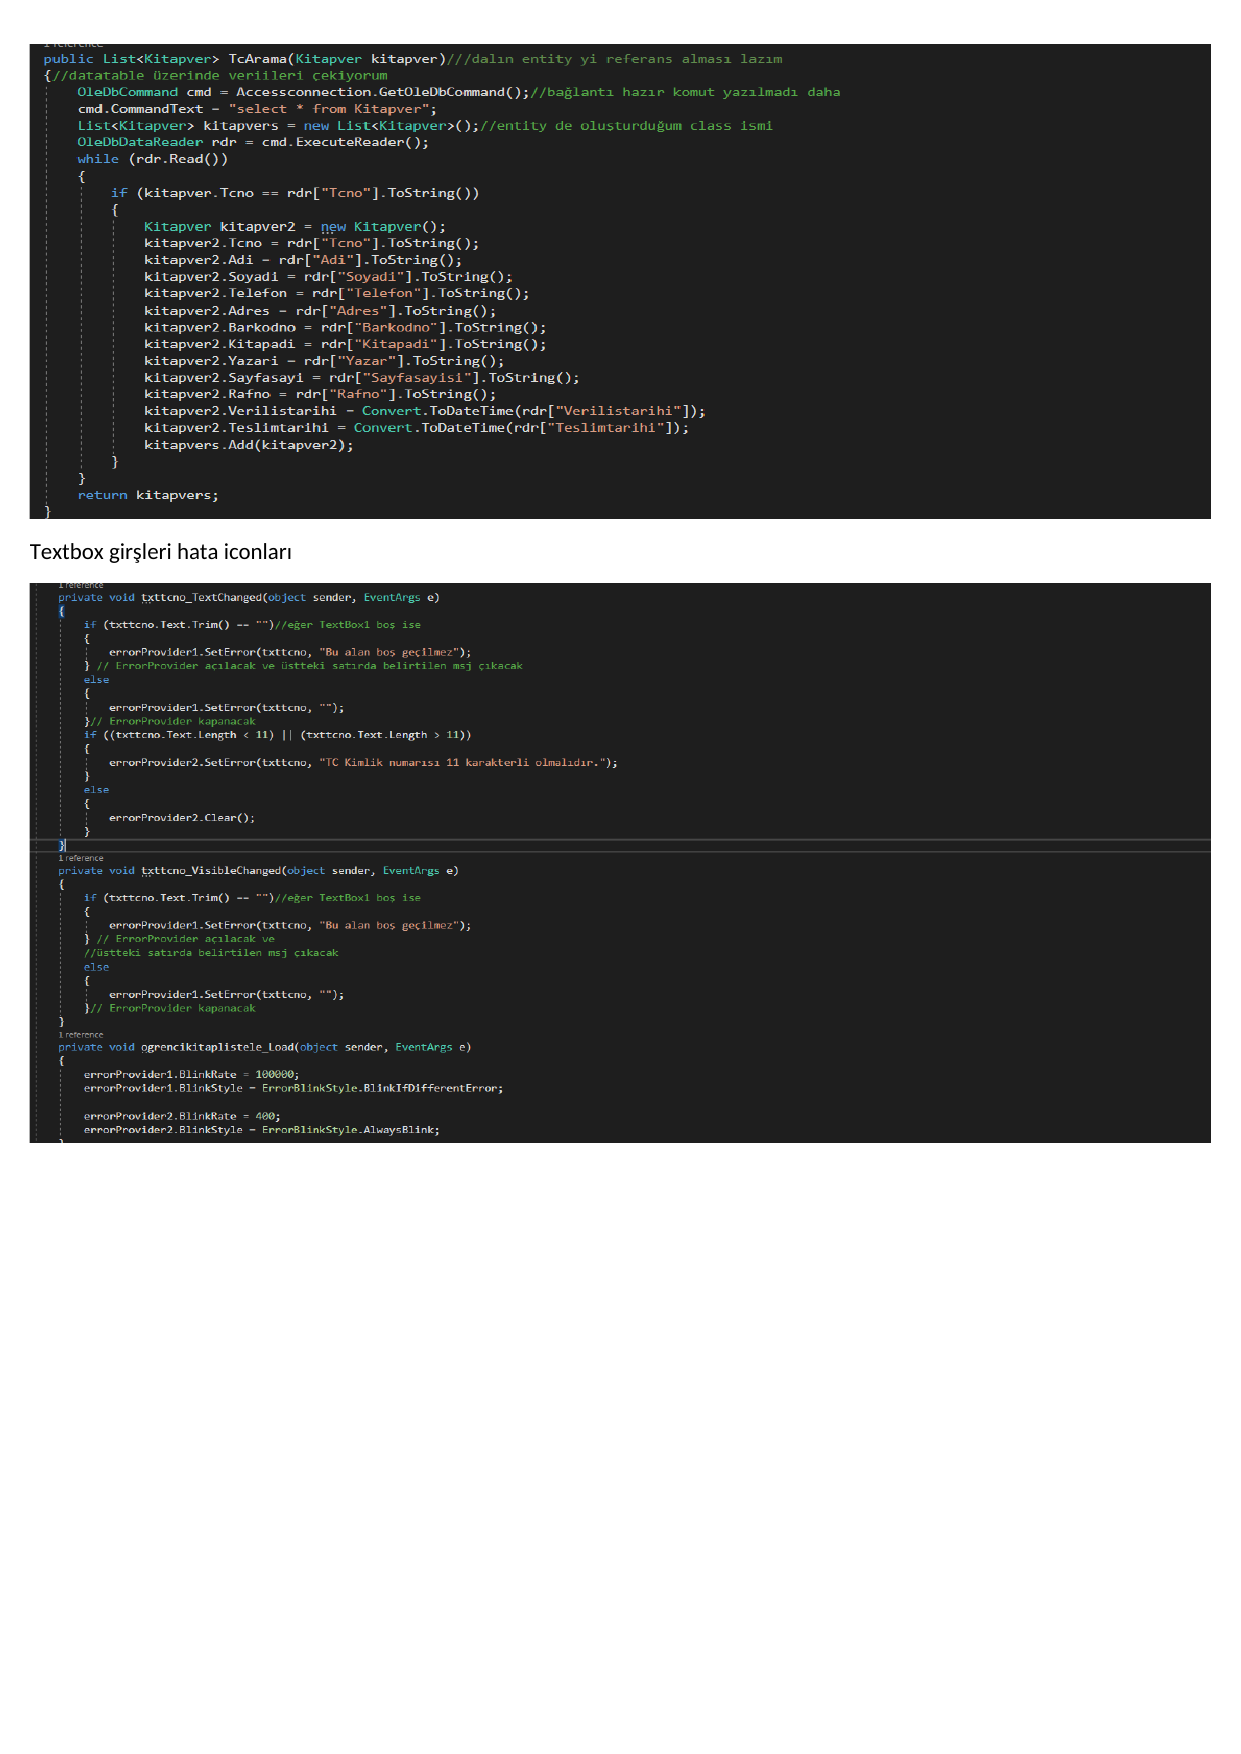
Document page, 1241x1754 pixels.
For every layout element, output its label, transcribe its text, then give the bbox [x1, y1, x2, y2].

picture [29, 44, 1211, 519]
picture [29, 583, 1211, 1143]
text Textbox girşleri hata iconları [29, 537, 1211, 565]
